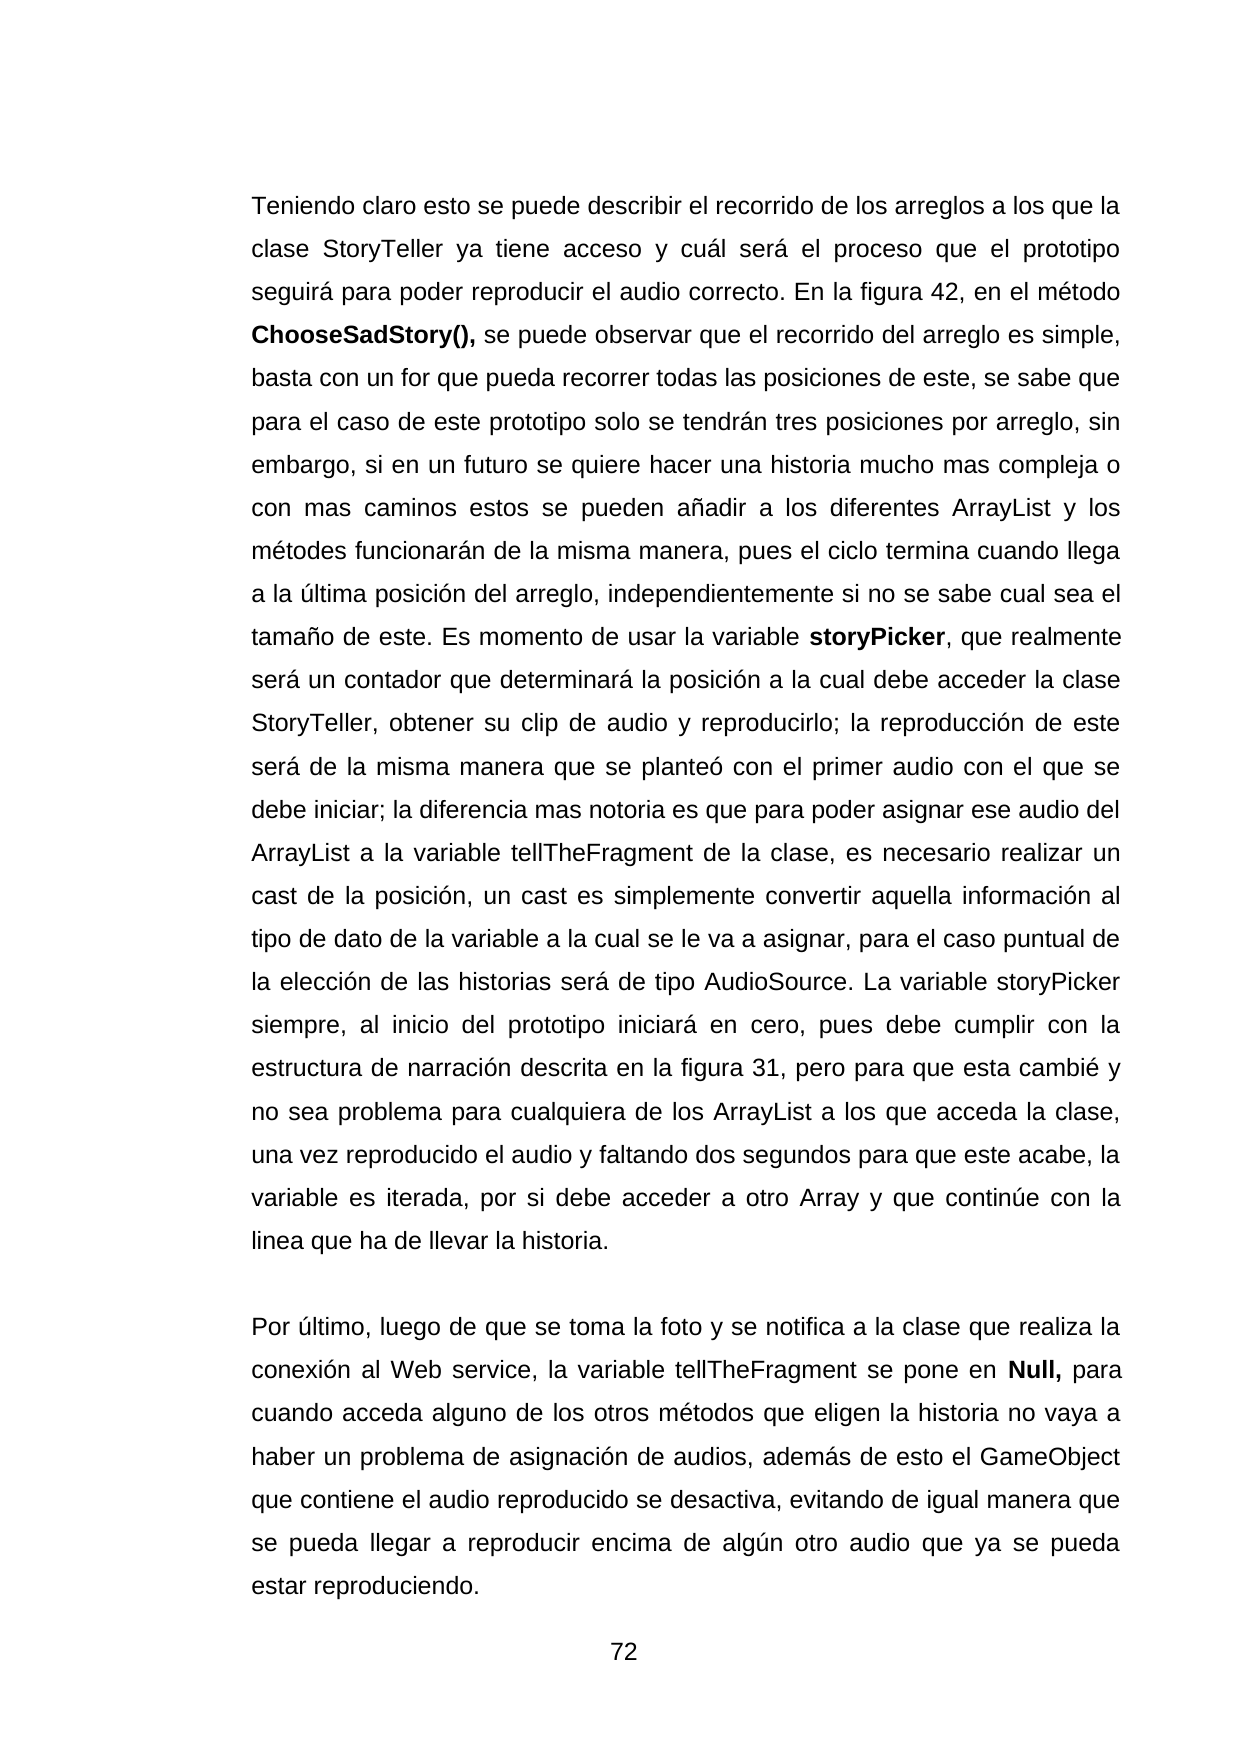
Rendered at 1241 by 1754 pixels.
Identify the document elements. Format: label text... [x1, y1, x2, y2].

text Teniendo claro esto se puede describir el recorrido de los arreglos a los que la clase StoryTeller ya tiene acceso y cuál será el proceso que el prototipo seguirá para poder reproducir el audio correcto. En la figura 42, en el método ChooseSadStory(), se puede observar que el recorrido del arreglo es simple, basta con un for que pueda recorrer todas las posiciones de este, se sabe que para el caso de este prototipo solo se tendrán tres posiciones por arreglo, sin embargo, si en un futuro se quiere hacer una historia mucho mas compleja o con mas caminos estos se pueden añadir a los diferentes ArrayList y los métodes funcionarán de la misma manera, pues el ciclo termina cuando llega a la última posición del arreglo, independientemente si no se sabe cual sea el tamaño de este. Es momento de usar la variable storyPicker, que realmente será un contador que determinará la posición a la cual debe acceder la clase StoryTeller, obtener su clip de audio y reproducirlo; la reproducción de este será de la misma manera que se planteó con el primer audio con el que se debe iniciar; la diferencia mas notoria es que para poder asignar ese audio del ArrayList a la variable tellTheFragment de la clase, es necesario realizar un cast de la posición, un cast es simplemente convertir aquella información al tipo de dato de la variable a la cual se le va a asignar, para el caso puntual de la elección de las historias será de tipo AudioSource. La variable storyPicker siempre, al inicio del prototipo iniciará en cero, pues debe cumplir con la estructura de narración descrita en la figura 31, pero para que esta cambié y no sea problema para cualquiera de los ArrayList a los que acceda la clase, una vez reproducido el audio y faltando dos segundos para que este acabe, la variable es iterada, por si debe acceder a otro Array y que continúe con la linea que ha de llevar la historia. [251, 191, 1122, 1254]
text Por último, luego de que se toma la foto y se notifica a la clase que realiza la conexión al Web service, la variable tellTheFragment se pone en Null, para cuando acceda alguno de los otros métodos que eligen la historia no vaya a haber un problema de asignación de audios, además de esto el GameObject que contiene el audio reproducido se desactiva, evitando de igual manera que se pueda llegar a reproducir encima de algún otro audio que ya se pueda estar reproduciendo. [251, 1312, 1122, 1599]
